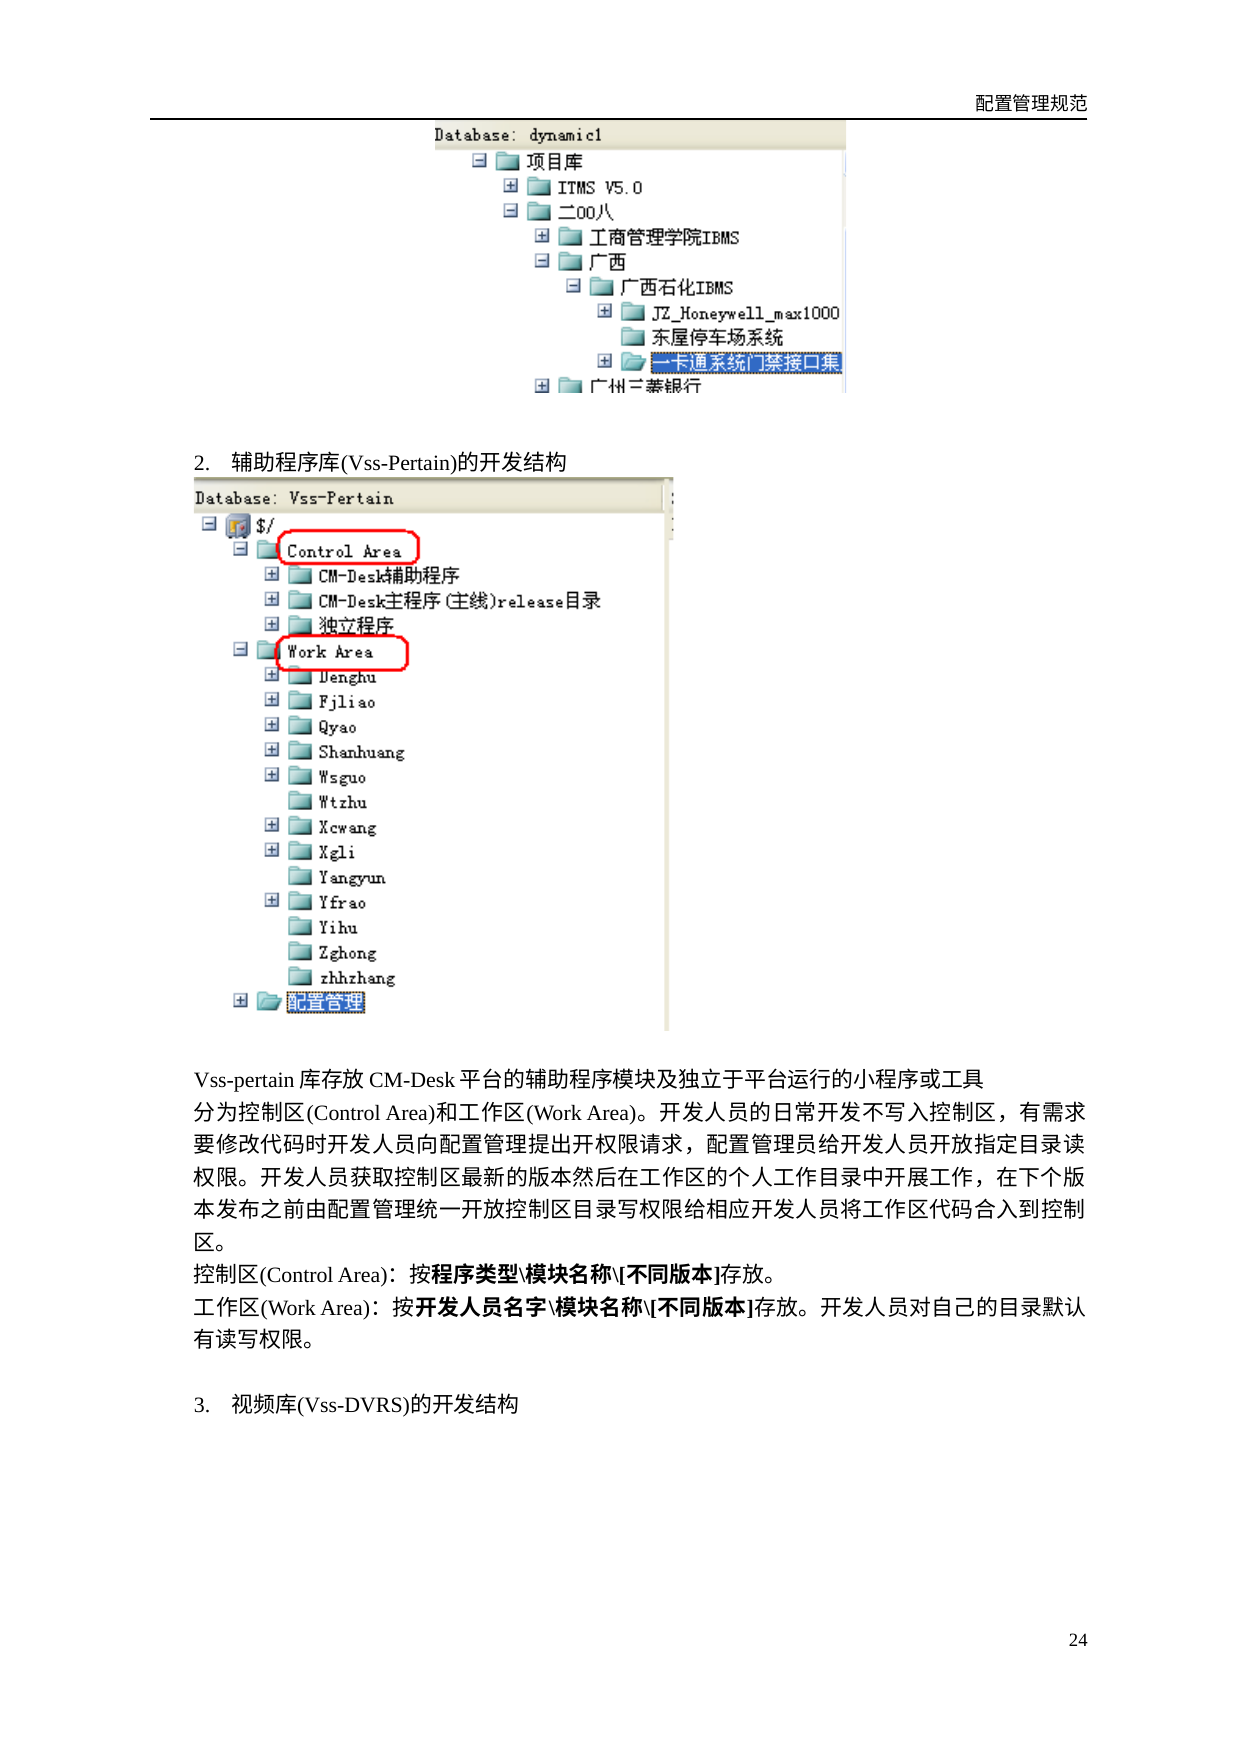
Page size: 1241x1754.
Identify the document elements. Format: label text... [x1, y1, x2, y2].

picture [435, 120, 847, 393]
text 控制区(Control Area)：按程序类型\模块名称\[不同版本]存放。 [194, 1257, 1087, 1289]
text Vss-pertain库存放CM-Desk平台的辅助程序模块及独立于平台运行的小程序或工具 [194, 1062, 1087, 1094]
list 视频库(Vss-DVRS)的开发结构 [194, 1387, 1087, 1419]
list 辅助程序库(Vss-Pertain)的开发结构 [194, 444, 1087, 477]
text 工作区(Work Area)：按开发人员名字\模块名称\[不同版本]存放。开发人员对自己的目录默认有读写权限。 [194, 1289, 1087, 1354]
picture [193, 477, 674, 1031]
text 分为控制区(Control Area)和工作区(Work Area)。开发人员的日常开发不写入控制区，有需求要修改代码时开发人员向配置管理提出开权限请求，配置管理员给开发人员开放指定目录读权限。开发人员获取控制区最新的版本然后在工作区的个人工作目录中开展工作，在下个版本发布之前由配置管理统一开放控制区目录写权限给相应开发人员将工作区代码合入到控制区。 [194, 1094, 1087, 1257]
